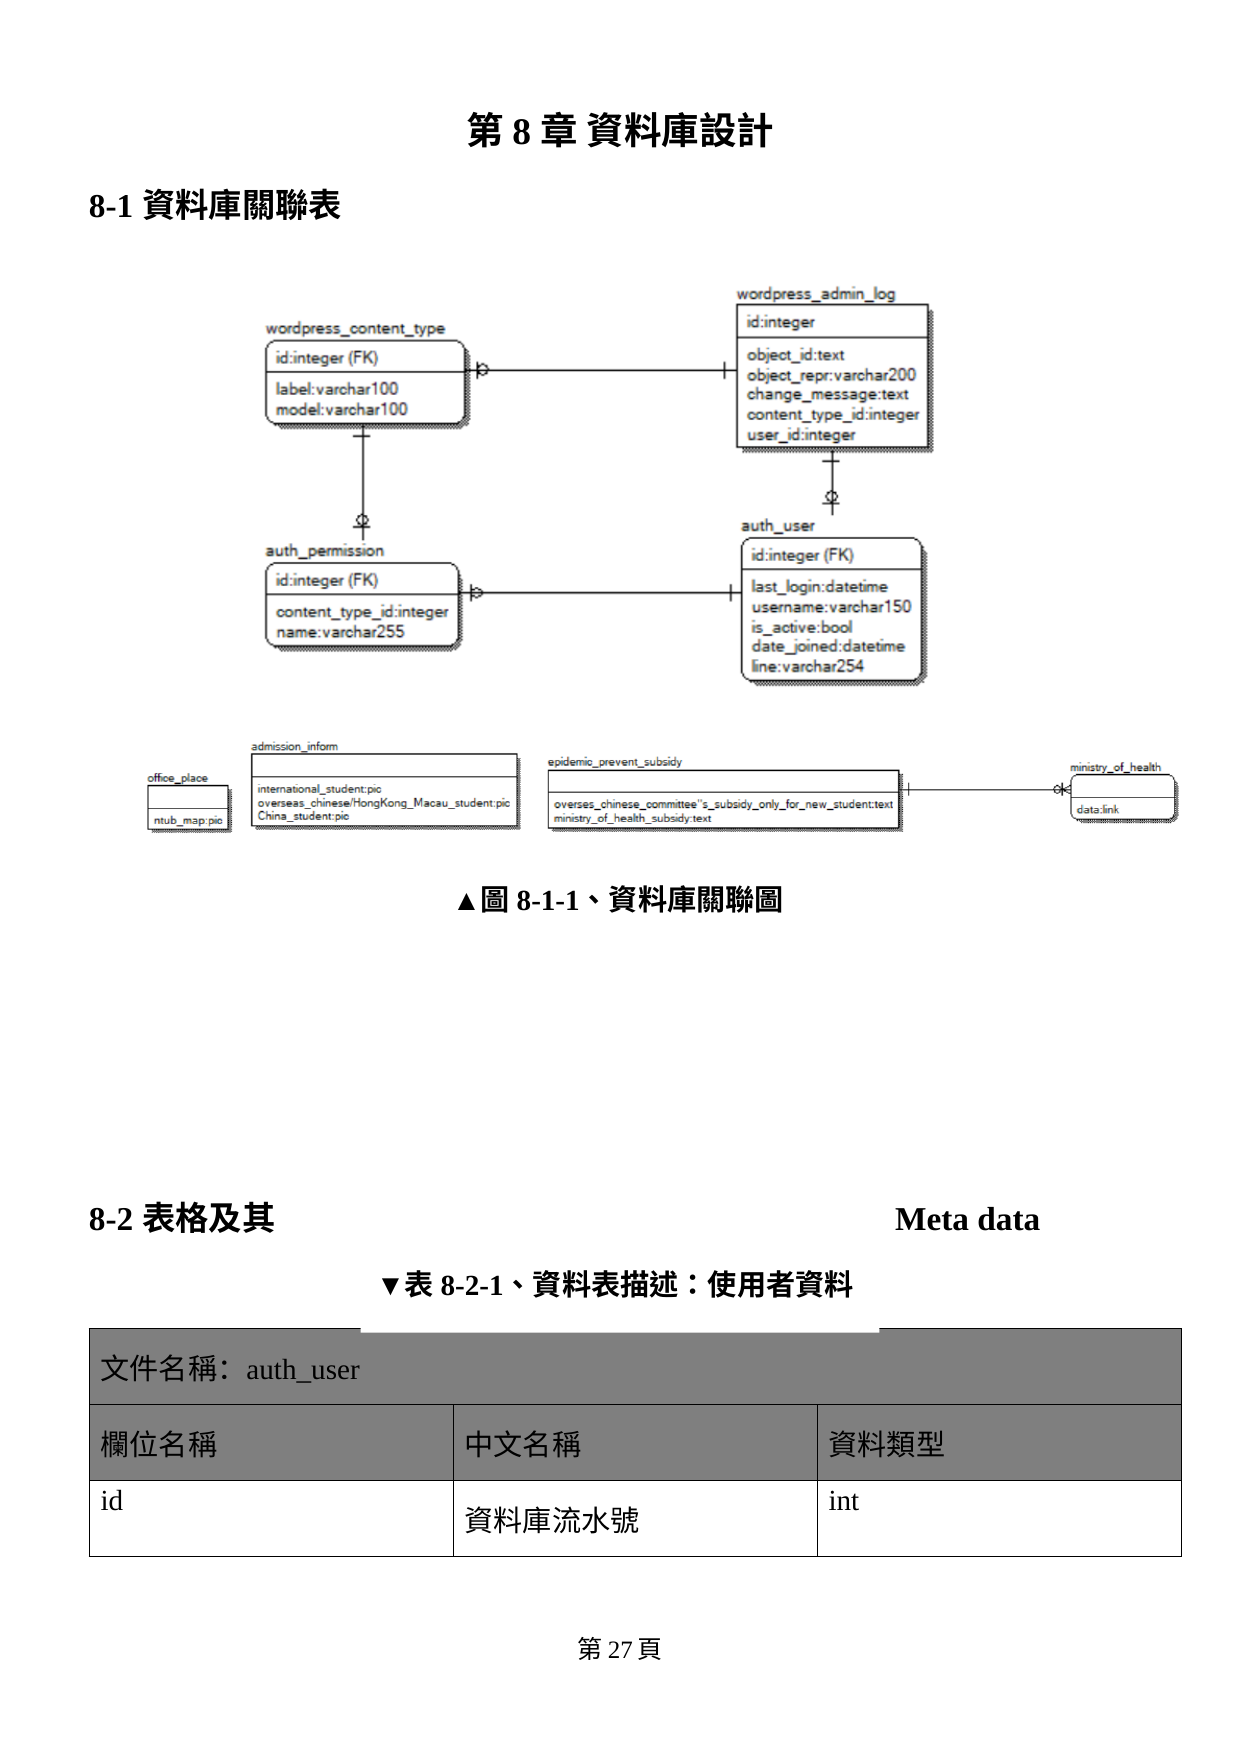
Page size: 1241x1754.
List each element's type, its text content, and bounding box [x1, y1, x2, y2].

table_cell 中文名稱 [454, 1405, 817, 1480]
text 第 8 章 資料庫設計 [89, 91, 1152, 166]
table_cell 資料類型 [818, 1405, 1181, 1480]
picture [129, 716, 1188, 891]
picture [184, 252, 1053, 702]
text 8-1 資料庫關聯表 [89, 166, 1152, 241]
table_cell int [818, 1481, 1181, 1556]
table_header 文件名稱：auth_user [90, 1329, 453, 1404]
table_header [817, 1329, 1181, 1404]
table_cell 資料庫流水號 [454, 1481, 817, 1556]
table_header [453, 1333, 817, 1404]
text 8-2 表格及其 Meta data [89, 1178, 1152, 1253]
table_cell id [90, 1481, 453, 1556]
table_cell 欄位名稱 [90, 1405, 453, 1480]
